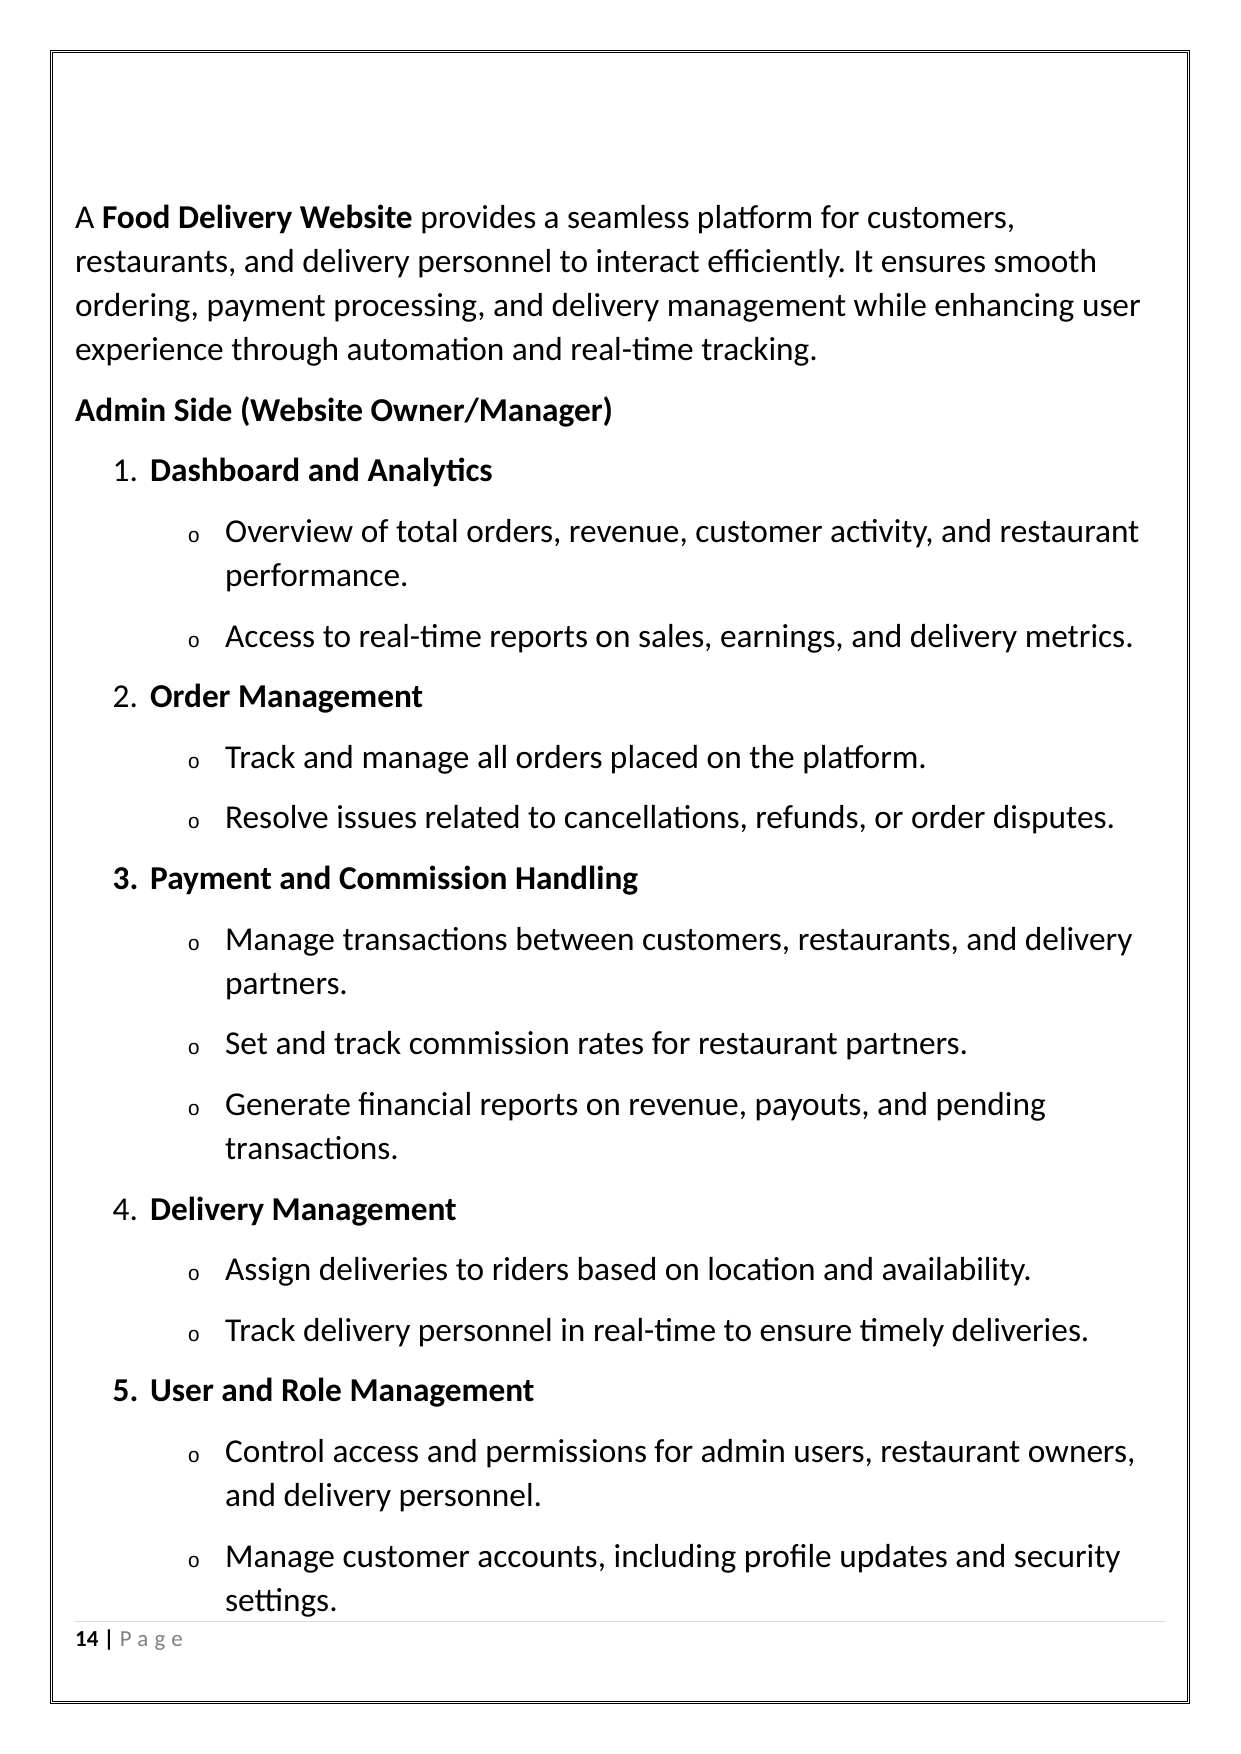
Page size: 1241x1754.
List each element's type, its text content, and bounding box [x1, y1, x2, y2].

list Assign deliveries to riders based on location and availability. [187, 1248, 1165, 1289]
list Set and track commission rates for restaurant partners. [187, 1022, 1165, 1063]
list Resolve issues related to cancellations, refunds, or order disputes. [187, 796, 1165, 837]
text A Food Delivery Website provides a seamless platform for customers, restaurants, and delivery personnel to interact efficiently. It ensures smooth ordering, payment processing, and delivery management while enhancing user experience through automation and real-time tracking. [75, 196, 1165, 369]
list Order Management [112, 675, 1165, 716]
list User and Role Management [112, 1369, 1165, 1410]
list Track delivery personnel in real-time to ensure timely deliveries. [187, 1309, 1165, 1349]
list Manage customer accounts, including profile updates and security settings. [187, 1534, 1165, 1619]
list Manage transactions between customers, restaurants, and delivery partners. [187, 918, 1165, 1002]
list Delivery Management [112, 1187, 1165, 1228]
list Generate financial reports on revenue, payouts, and pending transactions. [187, 1083, 1165, 1168]
list Control access and permissions for admin users, restaurant owners, and delivery personnel. [187, 1430, 1165, 1515]
text Admin Side (Website Owner/Manager) [75, 389, 1165, 429]
list Dashboard and Analytics [112, 449, 1165, 490]
list Payment and Commission Handling [112, 857, 1165, 898]
list Overview of total orders, revenue, customer activity, and restaurant performance. [187, 510, 1165, 595]
list Track and manage all orders placed on the platform. [187, 736, 1165, 777]
list Access to real-time reports on sales, earnings, and delivery metrics. [187, 614, 1165, 655]
